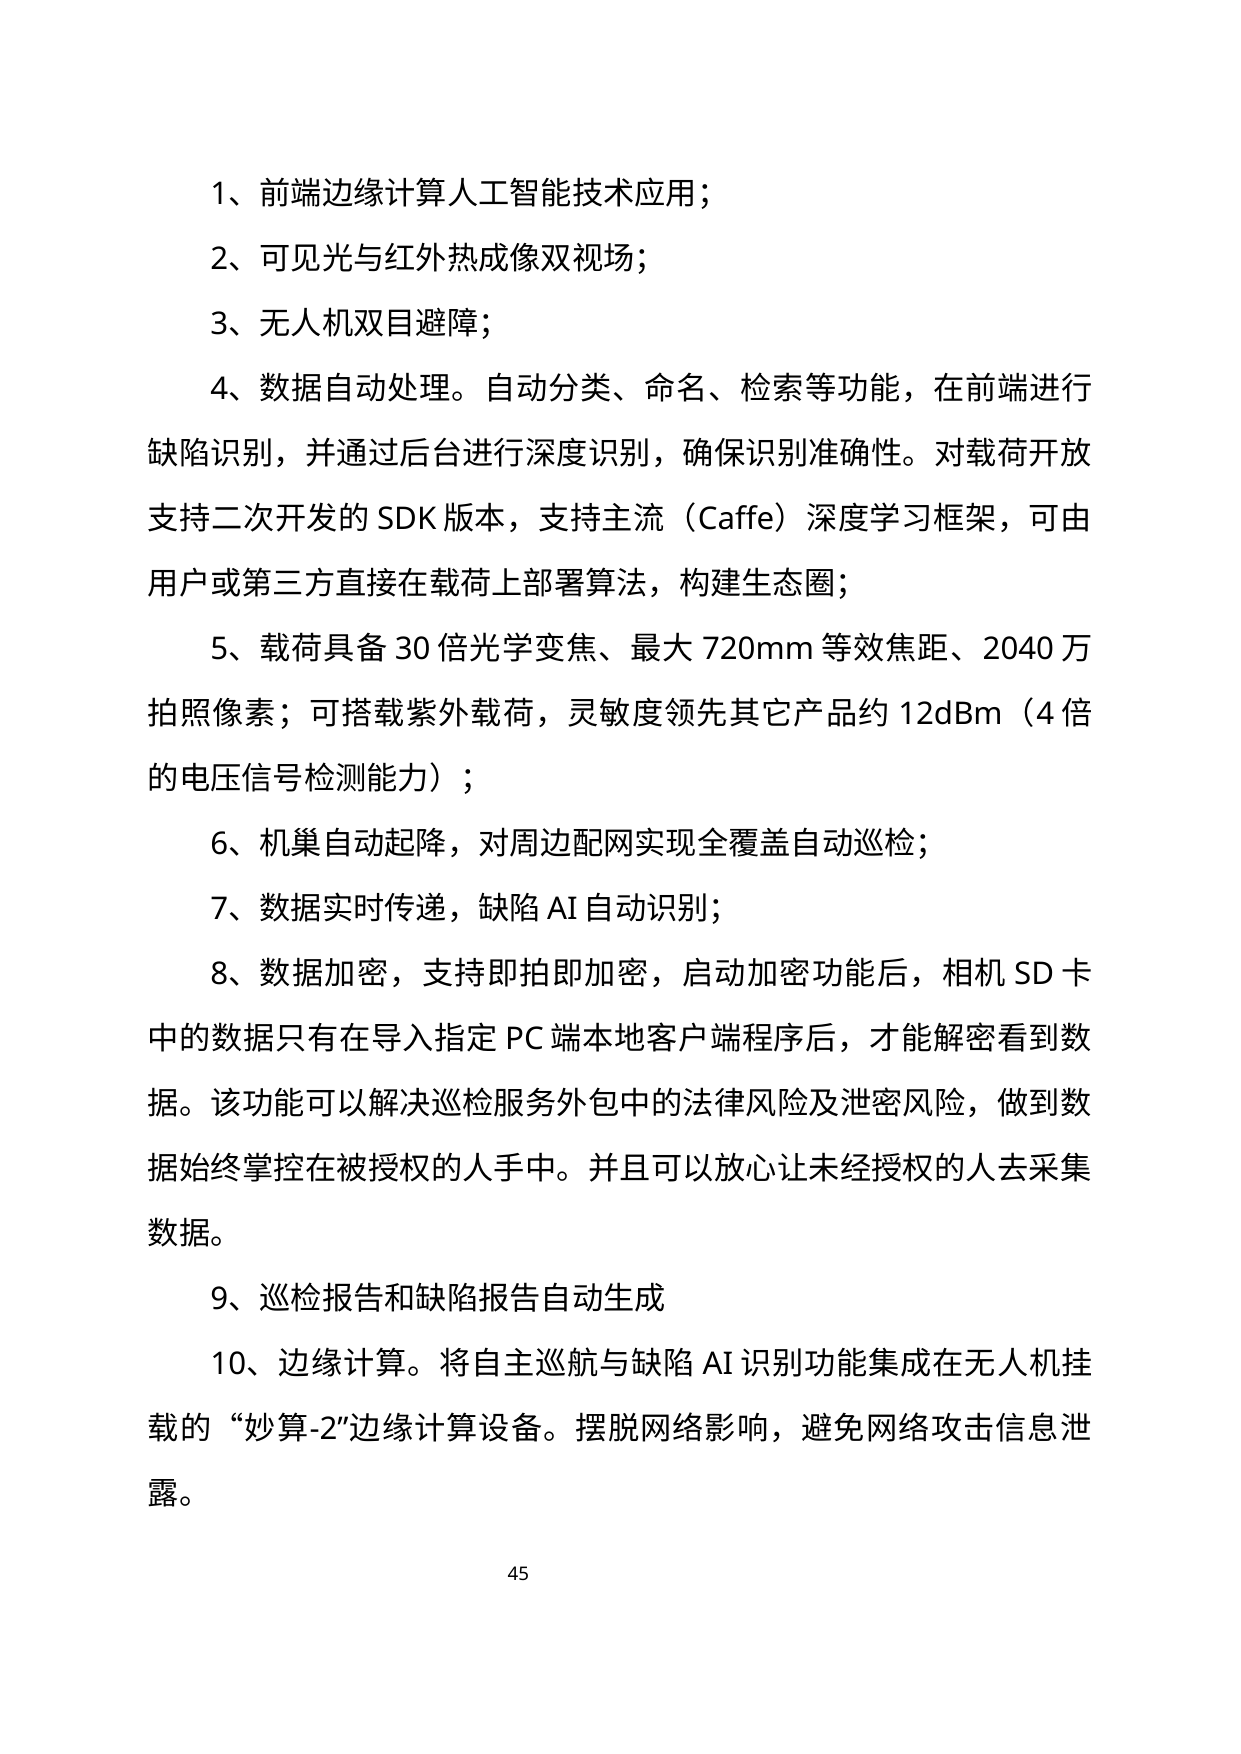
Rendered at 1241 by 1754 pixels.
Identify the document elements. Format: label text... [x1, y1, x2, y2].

text 10、边缘计算。将自主巡航与缺陷AI识别功能集成在无人机挂载的“妙算-2”边缘计算设备。摆脱网络影响，避免网络攻击信息泄露。 [148, 1328, 1093, 1523]
list 数据实时传递，缺陷AI自动识别； [148, 873, 1093, 938]
list 前端边缘计算人工智能技术应用； [148, 158, 1093, 223]
list 可见光与红外热成像双视场； [148, 223, 1093, 288]
list 巡检报告和缺陷报告自动生成 [148, 1263, 1093, 1328]
list 数据自动处理。自动分类、命名、检索等功能，在前端进行缺陷识别，并通过后台进行深度识别，确保识别准确性。对载荷开放支持二次开发的SDK版本，支持主流（Caffe）深度学习框架，可由用户或第三方直接在载荷上部署算法，构建生态圈； [148, 353, 1093, 613]
list 无人机双目避障； [148, 288, 1093, 353]
list 载荷具备30倍光学变焦、最大720mm等效焦距、2040万拍照像素；可搭载紫外载荷，灵敏度领先其它产品约12dBm（4倍的电压信号检测能力）； [148, 613, 1093, 808]
list 数据加密，支持即拍即加密，启动加密功能后，相机SD卡中的数据只有在导入指定PC端本地客户端程序后，才能解密看到数据。该功能可以解决巡检服务外包中的法律风险及泄密风险，做到数据始终掌控在被授权的人手中。并且可以放心让未经授权的人去采集数据。 [148, 938, 1093, 1263]
list 机巢自动起降，对周边配网实现全覆盖自动巡检； [148, 808, 1093, 873]
